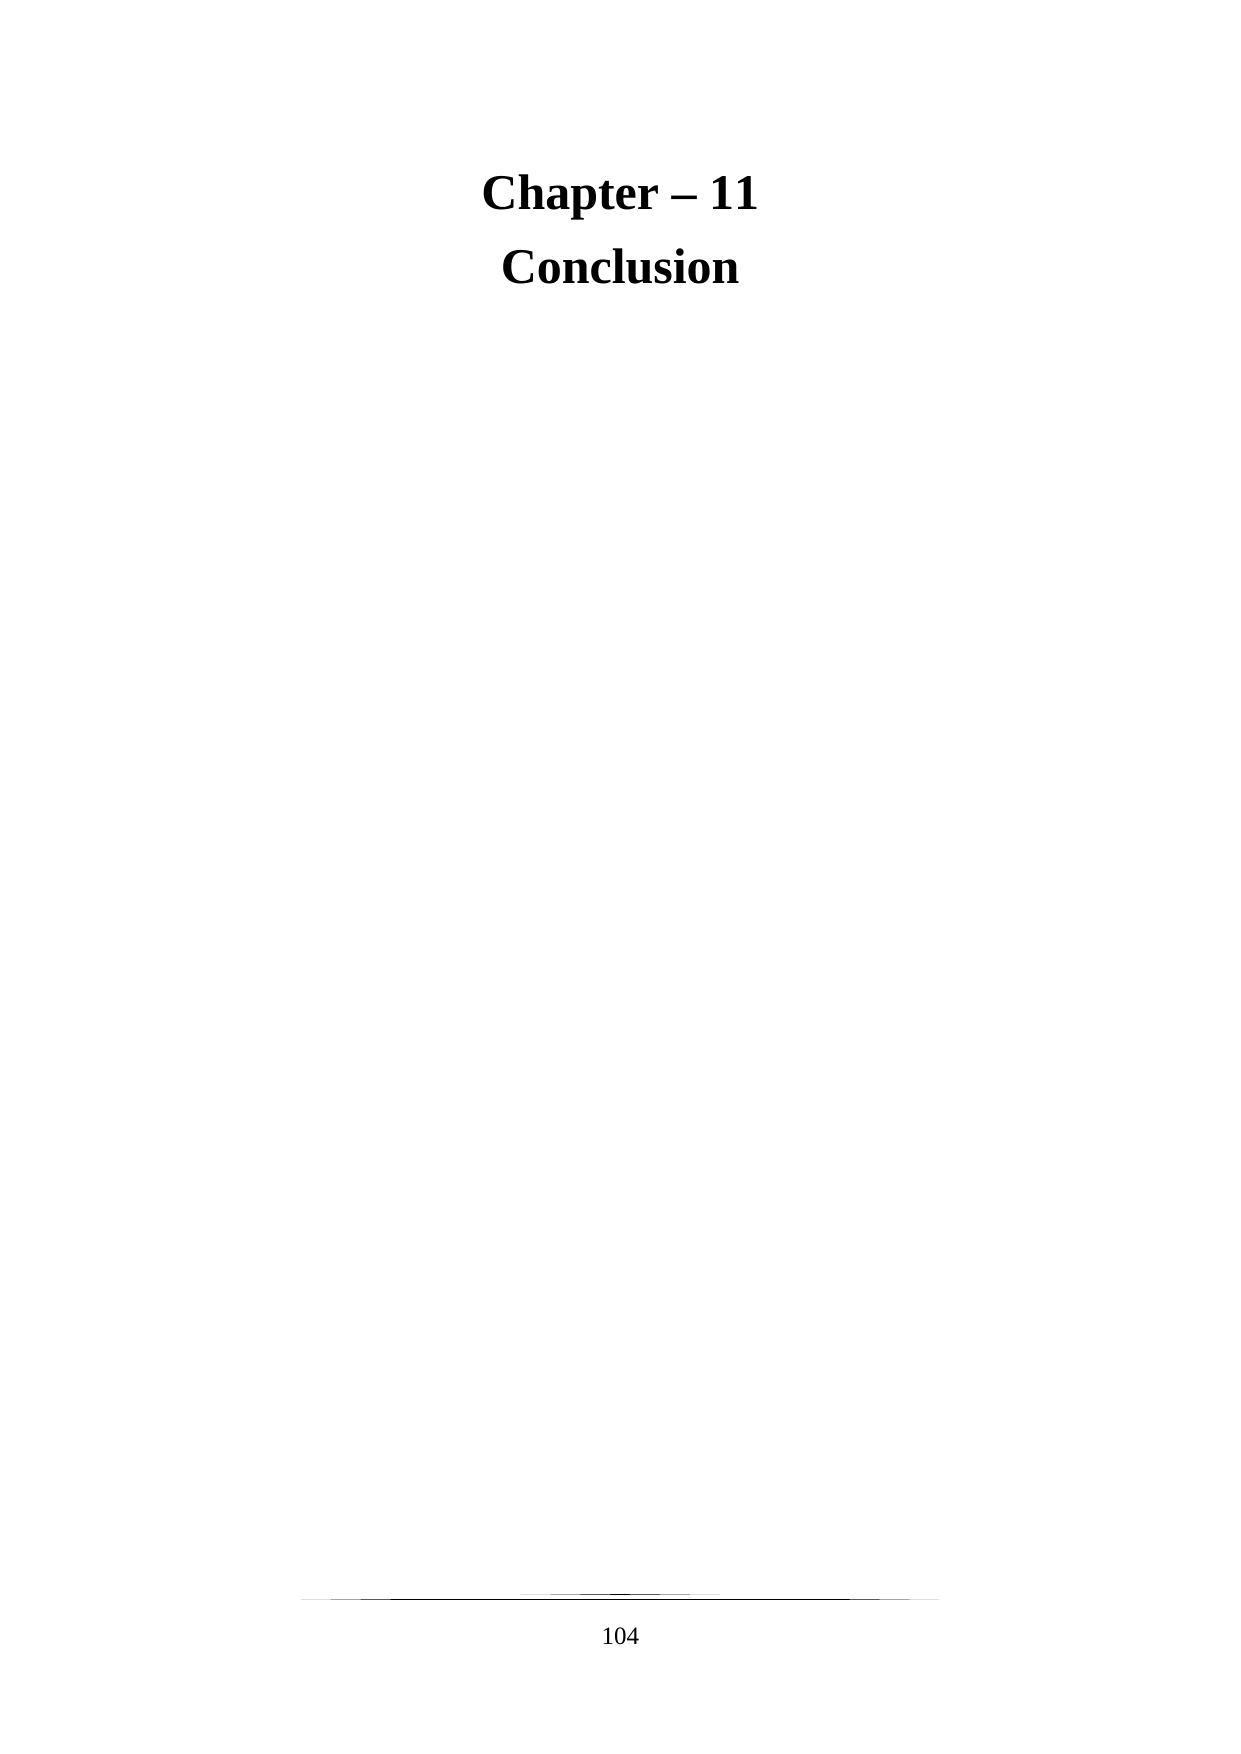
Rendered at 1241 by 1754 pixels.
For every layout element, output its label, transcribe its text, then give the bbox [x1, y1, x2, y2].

subtitle Conclusion [150, 237, 1090, 294]
subtitle Chapter – 11 [150, 162, 1090, 220]
